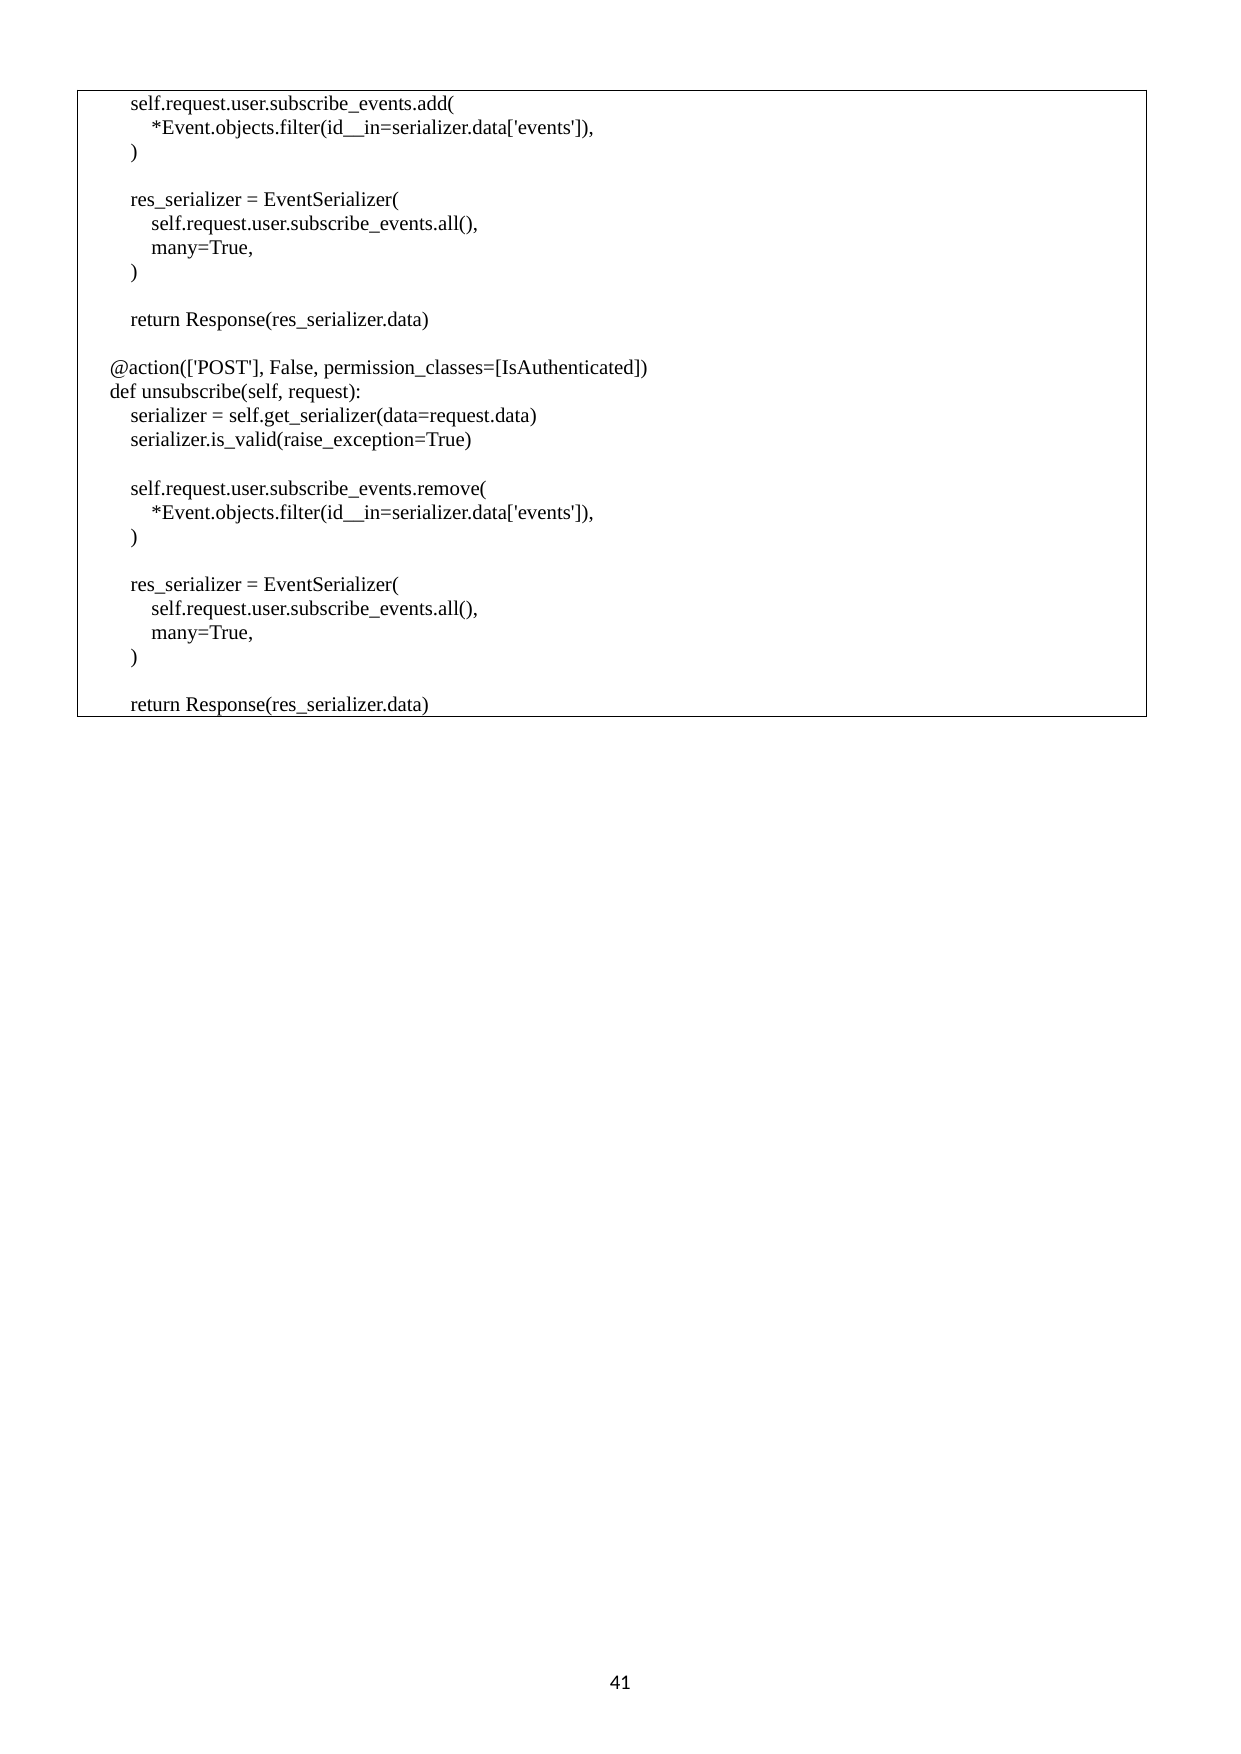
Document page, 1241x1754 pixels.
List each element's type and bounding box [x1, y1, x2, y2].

table_cell [78, 91, 1146, 716]
